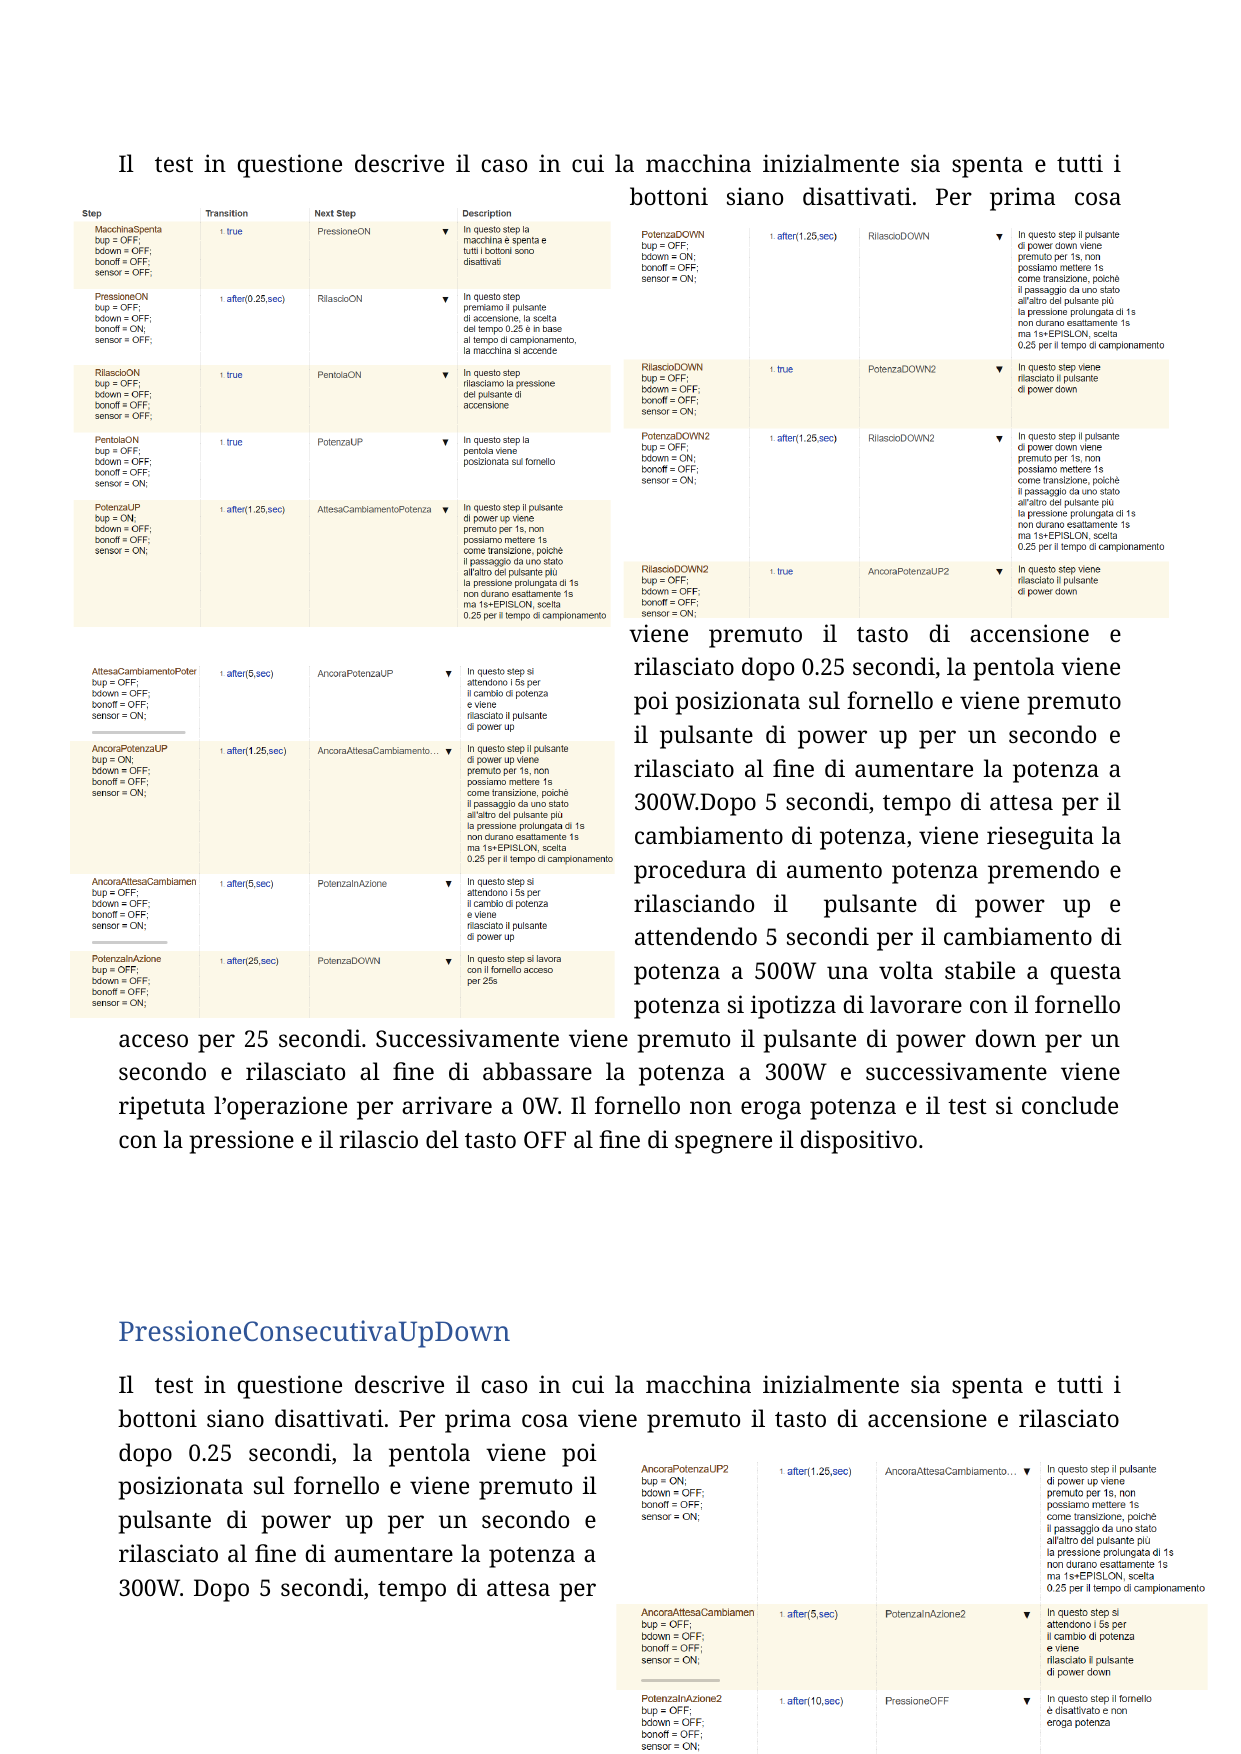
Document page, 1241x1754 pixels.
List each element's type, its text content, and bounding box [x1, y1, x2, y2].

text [118, 1369, 1122, 1603]
picture [616, 1462, 1208, 1754]
picture [73, 205, 611, 627]
subtitle PressioneConsecutivaUpDown [118, 1312, 1122, 1349]
picture [623, 227, 1170, 618]
picture [70, 666, 615, 1018]
